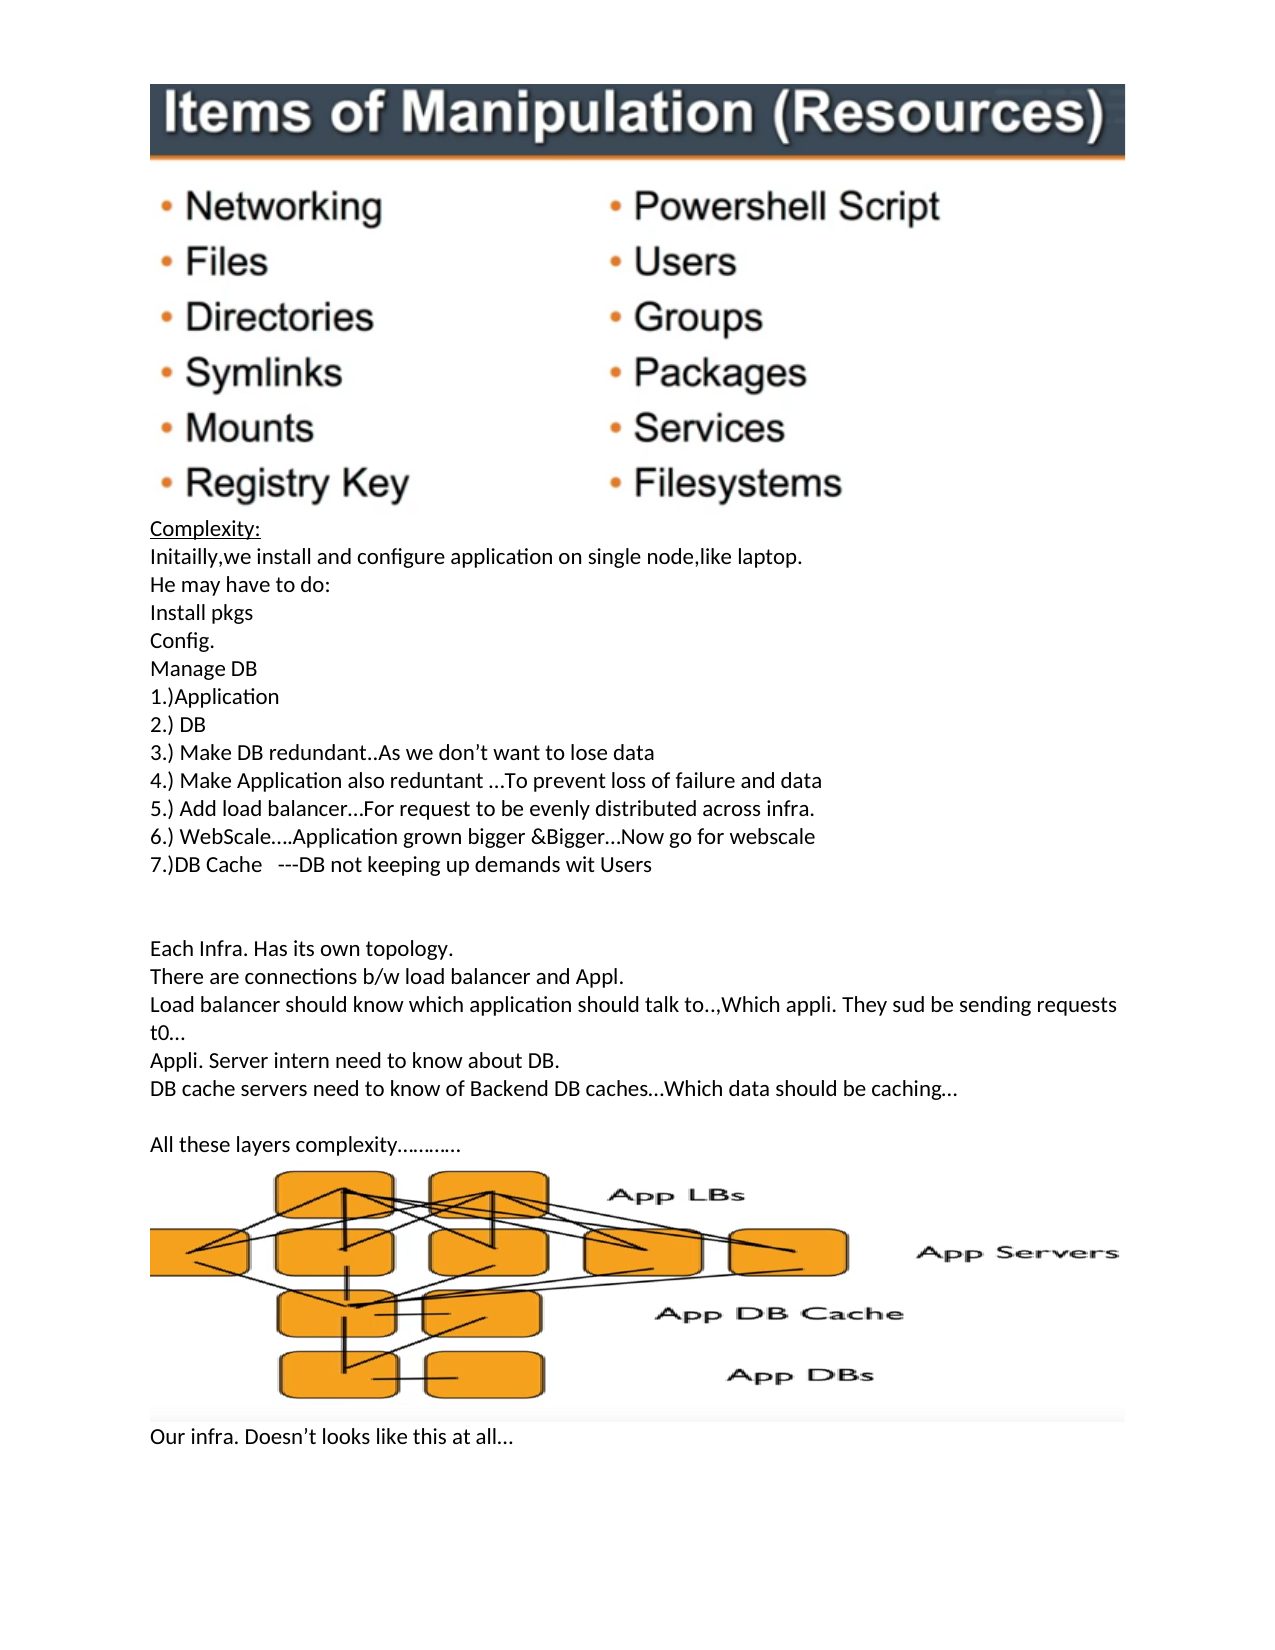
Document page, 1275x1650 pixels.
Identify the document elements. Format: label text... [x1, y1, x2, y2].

text All these layers complexity………… [150, 1130, 1125, 1158]
text Our infra. Doesn’t looks like this at all… [150, 1422, 1125, 1450]
text He may have to do: [150, 570, 1125, 598]
text Install pkgs [150, 598, 1125, 626]
text 2.) DB [150, 710, 1125, 738]
text There are connections b/w load balancer and Appl. [150, 962, 1125, 990]
text Config. [150, 626, 1125, 654]
text Initailly,we install and configure application on single node,like laptop. [150, 542, 1125, 570]
text Load balancer should know which application should talk to..,Which appli. They sud be sending requests t0… [150, 990, 1125, 1046]
text 5.) Add load balancer…For request to be evenly distributed across infra. [150, 794, 1125, 822]
text Manage DB [150, 654, 1125, 682]
text 4.) Make Application also reduntant …To prevent loss of failure and data [150, 766, 1125, 794]
picture [150, 84, 1125, 514]
text Complexity: [150, 514, 1125, 542]
text Each Infra. Has its own topology. [150, 934, 1125, 962]
text 6.) WebScale….Application grown bigger &Bigger…Now go for webscale [150, 822, 1125, 850]
picture [150, 1158, 1125, 1422]
text 7.)DB Cache ---DB not keeping up demands wit Users [150, 850, 1125, 878]
text 1.)Application [150, 682, 1125, 710]
text DB cache servers need to know of Backend DB caches…Which data should be caching… [150, 1074, 1125, 1102]
text 3.) Make DB redundant..As we don’t want to lose data [150, 738, 1125, 766]
text Appli. Server intern need to know about DB. [150, 1046, 1125, 1074]
